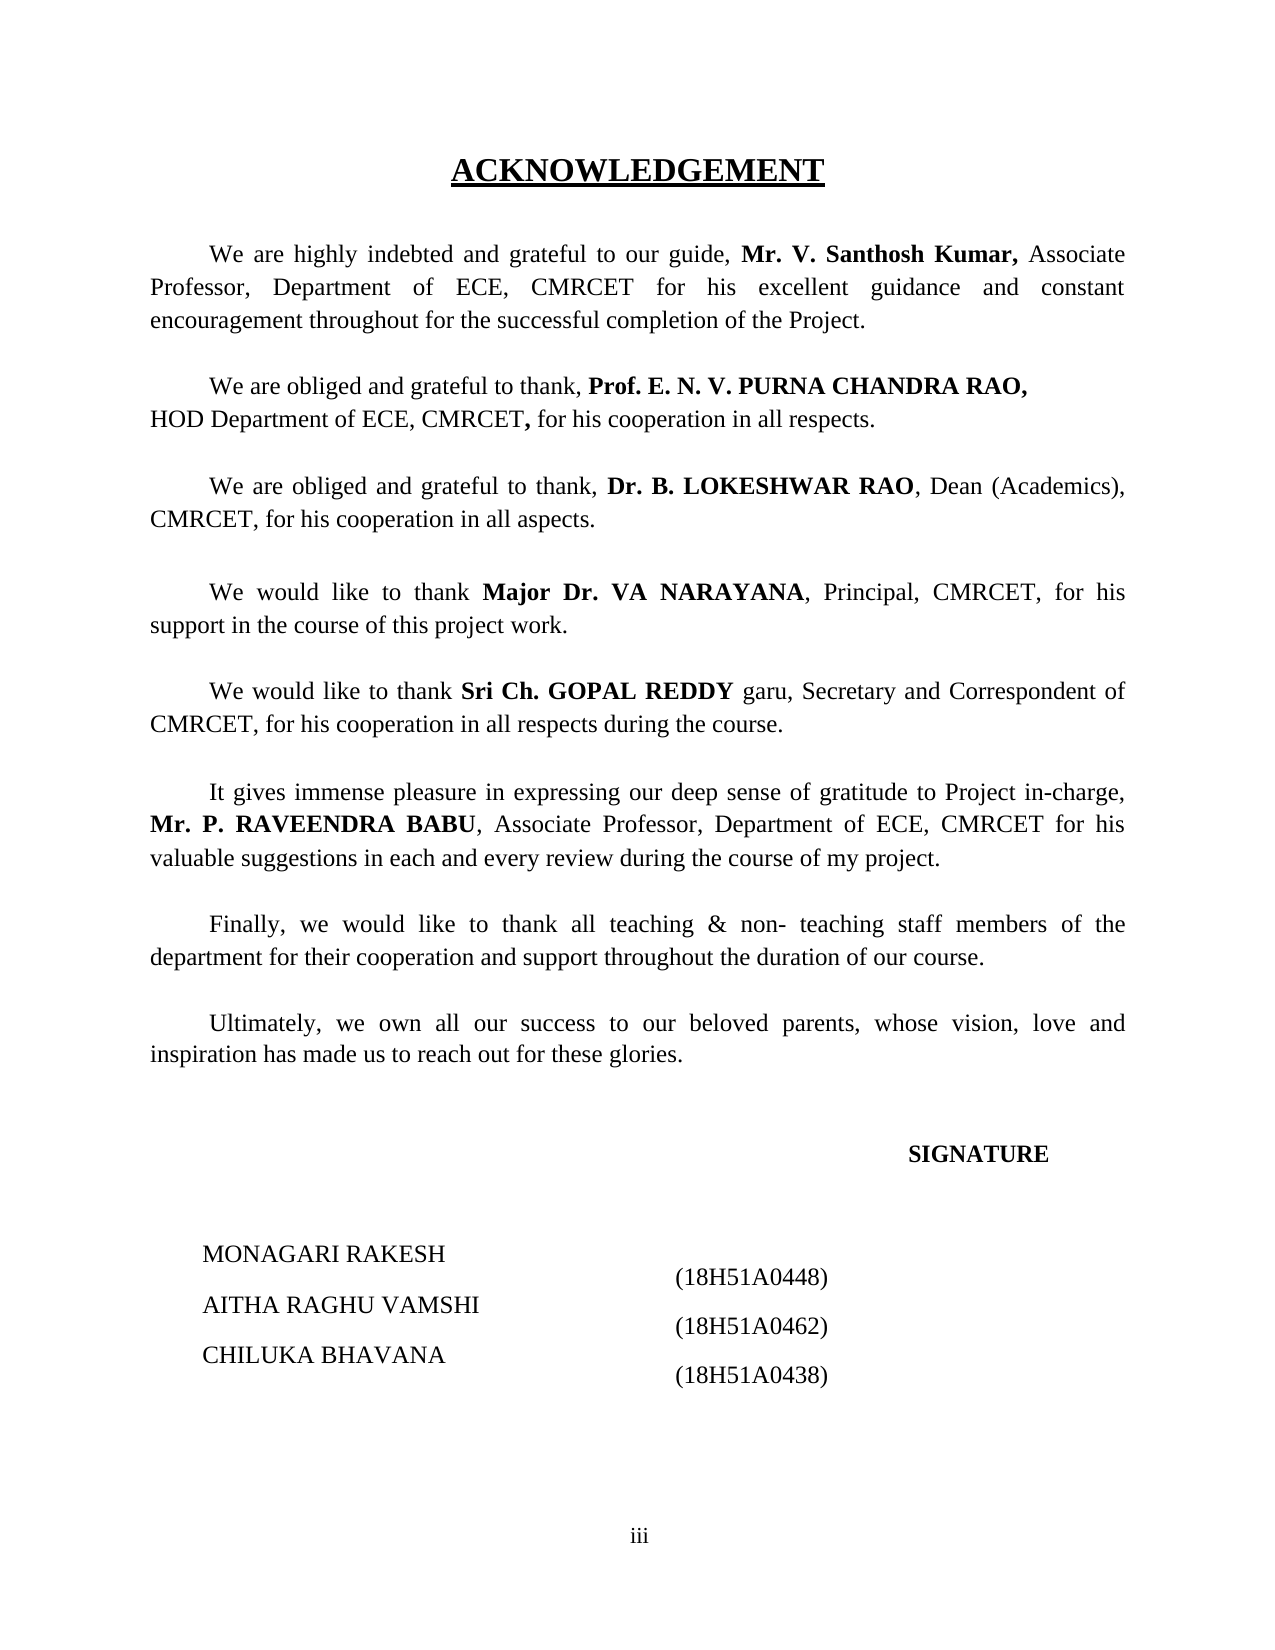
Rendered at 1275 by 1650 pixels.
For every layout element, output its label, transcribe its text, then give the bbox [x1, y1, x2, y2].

text We are obliged and grateful to thank, Prof. E. N. V. PURNA CHANDRA RAO, [209, 371, 1167, 400]
text It gives immense pleasure in expressing our deep sense of gratitude to Project in-charge, Mr. P. RAVEENDRA BABU, Associate Professor, Department of ECE, CMRCET for his valuable suggestions in each and every review during the course of my project. [150, 777, 1126, 871]
text We are highly indebted and grateful to our guide, Mr. V. Santhosh Kumar, Associate Professor, Department of ECE, CMRCET for his excellent guidance and constant encouragement throughout for the successful completion of the Project. [150, 239, 1125, 334]
text Finally, we would like to thank all teaching & non- teaching staff members of the department for their cooperation and support throughout the duration of our course. [150, 909, 1125, 971]
text MONAGARI RAKESH AITHA RAGHU VAMSHI CHILUKA BHAVANA [202, 1239, 519, 1369]
text ACKNOWLEDGEMENT [163, 150, 1112, 188]
text We would like to thank Sri Ch. GOPAL REDDY garu, Secretary and Correspondent of CMRCET, for his cooperation in all respects during the course. [150, 676, 1125, 738]
text SIGNATURE [127, 1139, 1049, 1168]
text We are obliged and grateful to thank, Dr. B. LOKESHWAR RAO, Dean (Academics), CMRCET, for his cooperation in all aspects. [150, 471, 1125, 533]
text (18H51A0448) (18H51A0462) (18H51A0438) [675, 1262, 838, 1389]
text HOD Department of ECE, CMRCET, for his cooperation in all respects. [150, 404, 1167, 433]
text Ultimately, we own all our success to our beloved parents, whose vision, love and inspiration has made us to reach out for these glories. [150, 1008, 1126, 1068]
text We would like to thank Major Dr. VA NARAYANA, Principal, CMRCET, for his support in the course of this project work. [150, 577, 1126, 639]
